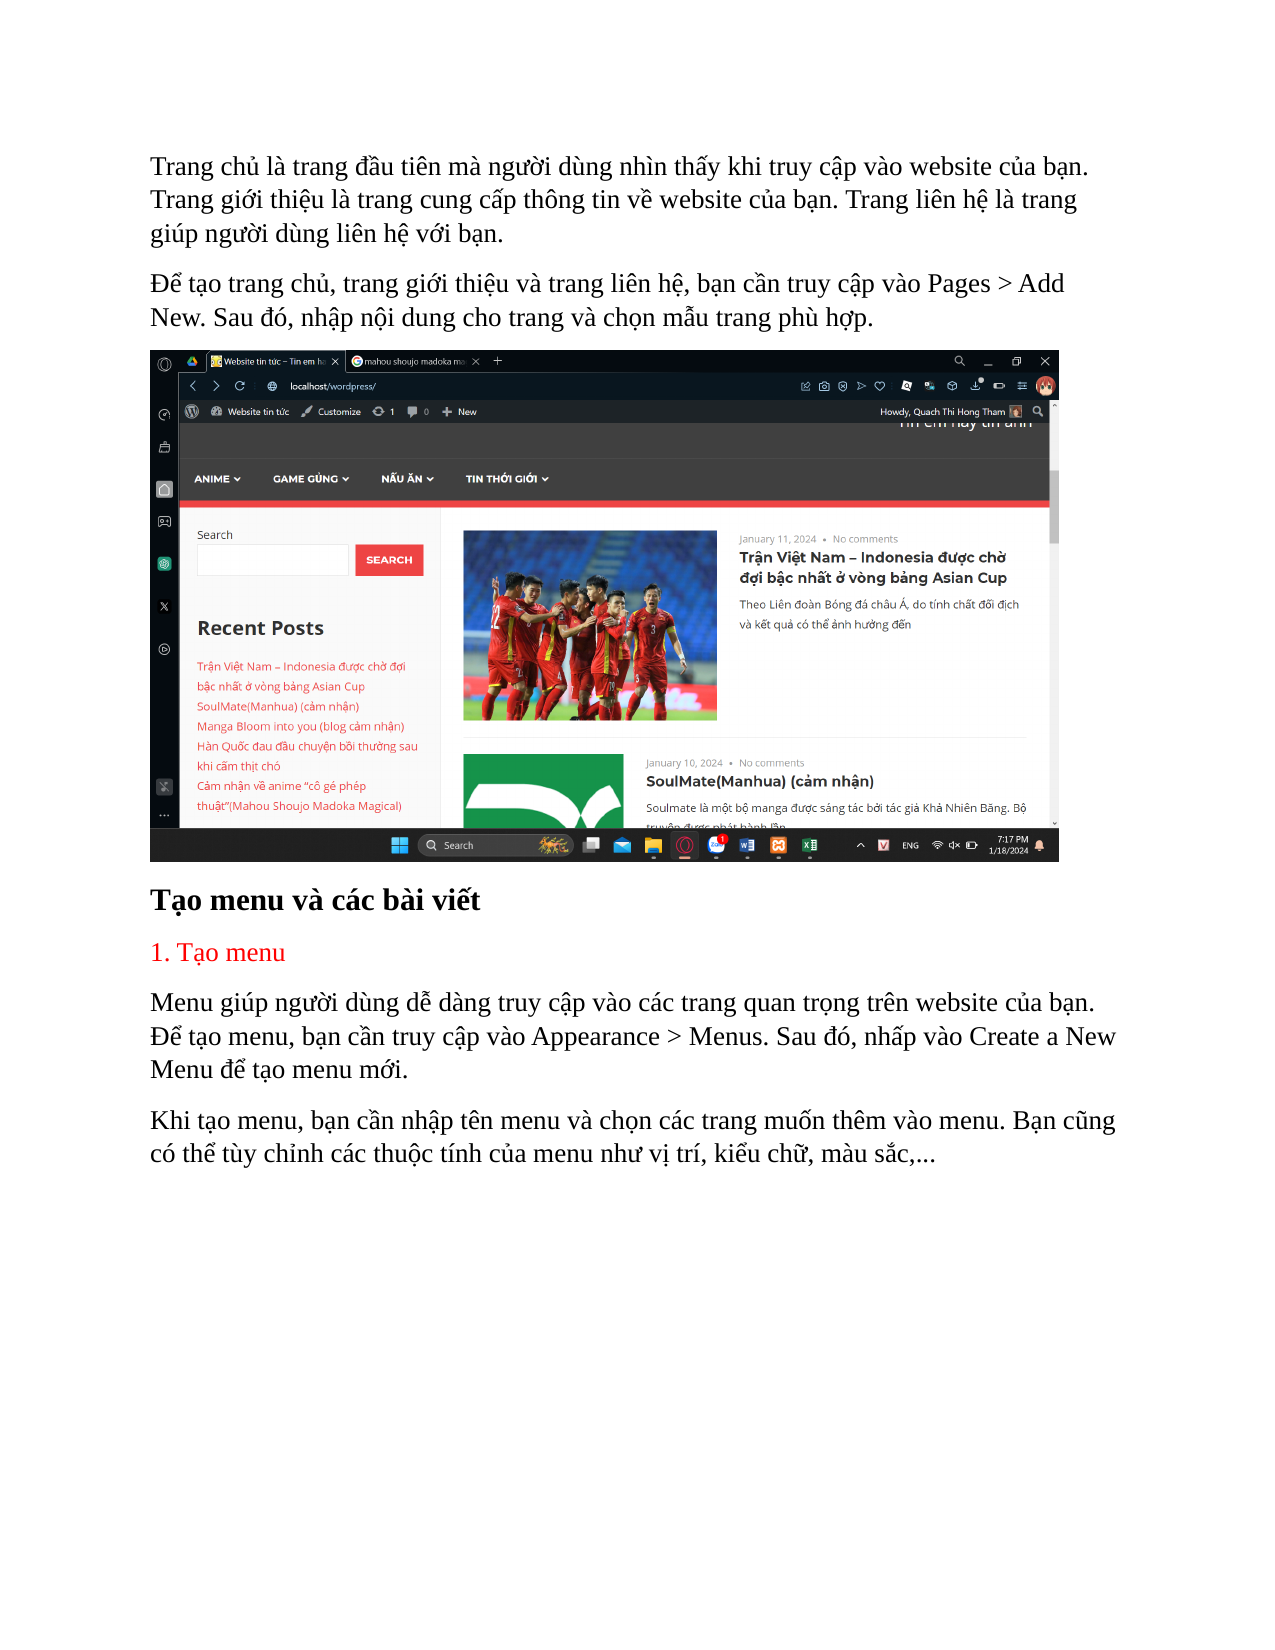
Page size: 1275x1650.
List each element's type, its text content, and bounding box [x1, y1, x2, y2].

picture [150, 350, 1059, 862]
text Khi tạo menu, bạn cần nhập tên menu và chọn các trang muốn thêm vào menu. Bạn cũng có thể tùy chỉnh các thuộc tính của menu như vị trí, kiểu chữ, màu sắc,... [150, 1104, 1125, 1168]
text Để tạo trang chủ, trang giới thiệu và trang liên hệ, bạn cần truy cập vào Pages > Add New. Sau đó, nhập nội dung cho trang và chọn mẫu trang phù hợp. [150, 267, 1125, 332]
text 1. Tạo menu [150, 936, 1125, 967]
text Tạo menu và các bài viết [150, 881, 1125, 917]
text Trang chủ là trang đầu tiên mà người dùng nhìn thấy khi truy cập vào website của bạn. Trang giới thiệu là trang cung cấp thông tin về website của bạn. Trang liên hệ là trang giúp người dùng liên hệ với bạn. [150, 150, 1125, 248]
text Menu giúp người dùng dễ dàng truy cập vào các trang quan trọng trên website của bạn. Để tạo menu, bạn cần truy cập vào Appearance > Menus. Sau đó, nhấp vào Create a New Menu để tạo menu mới. [150, 986, 1125, 1085]
